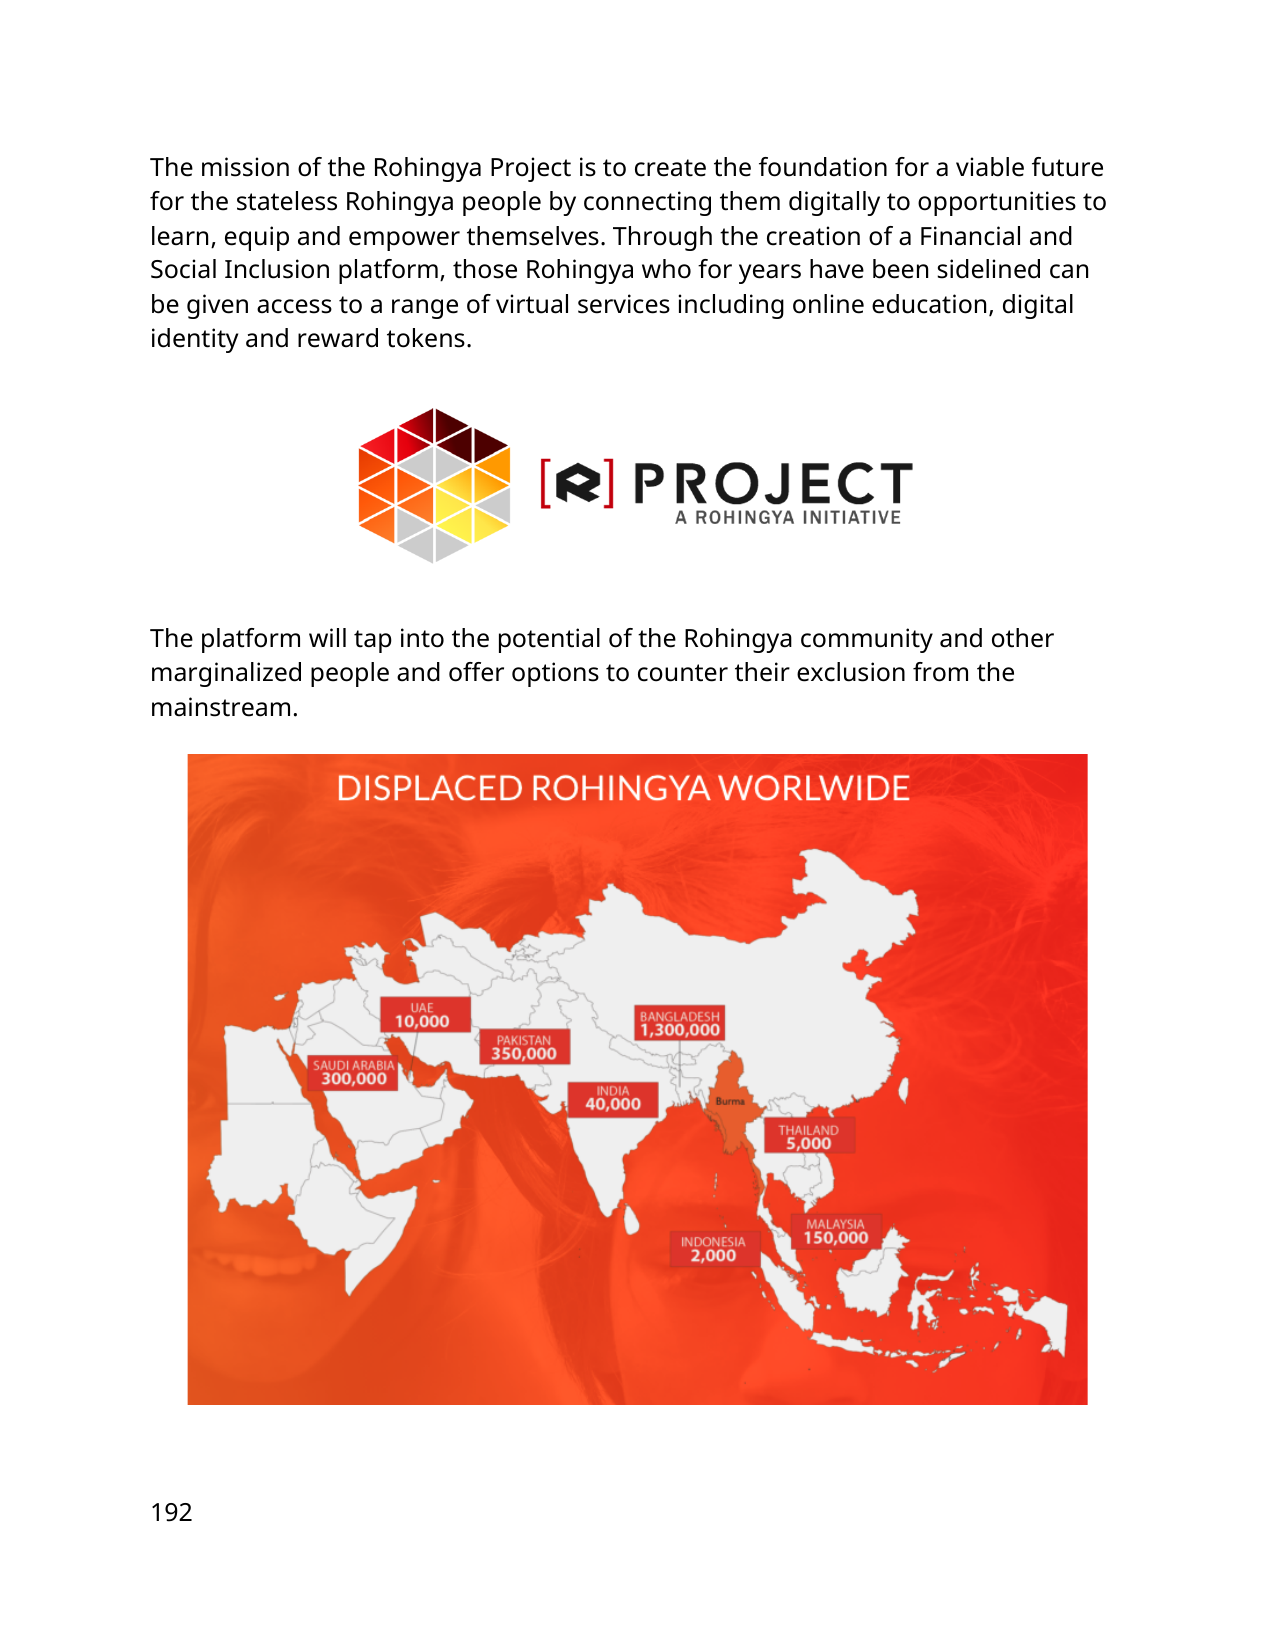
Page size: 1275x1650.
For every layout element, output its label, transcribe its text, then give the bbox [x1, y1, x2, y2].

text The platform will tap into the potential of the Rohingya community and other marginalized people and offer options to counter their exclusion from the mainstream. [150, 621, 1125, 723]
picture [337, 385, 938, 586]
picture [187, 754, 1088, 1405]
text The mission of the Rohingya Project is to create the foundation for a viable future for the stateless Rohingya people by connecting them digitally to opportunities to learn, equip and empower themselves. Through the creation of a Financial and Social Inclusion platform, those Rohingya who for years have been sidelined can be given access to a range of virtual services including online education, digital identity and reward tokens. [150, 150, 1125, 354]
